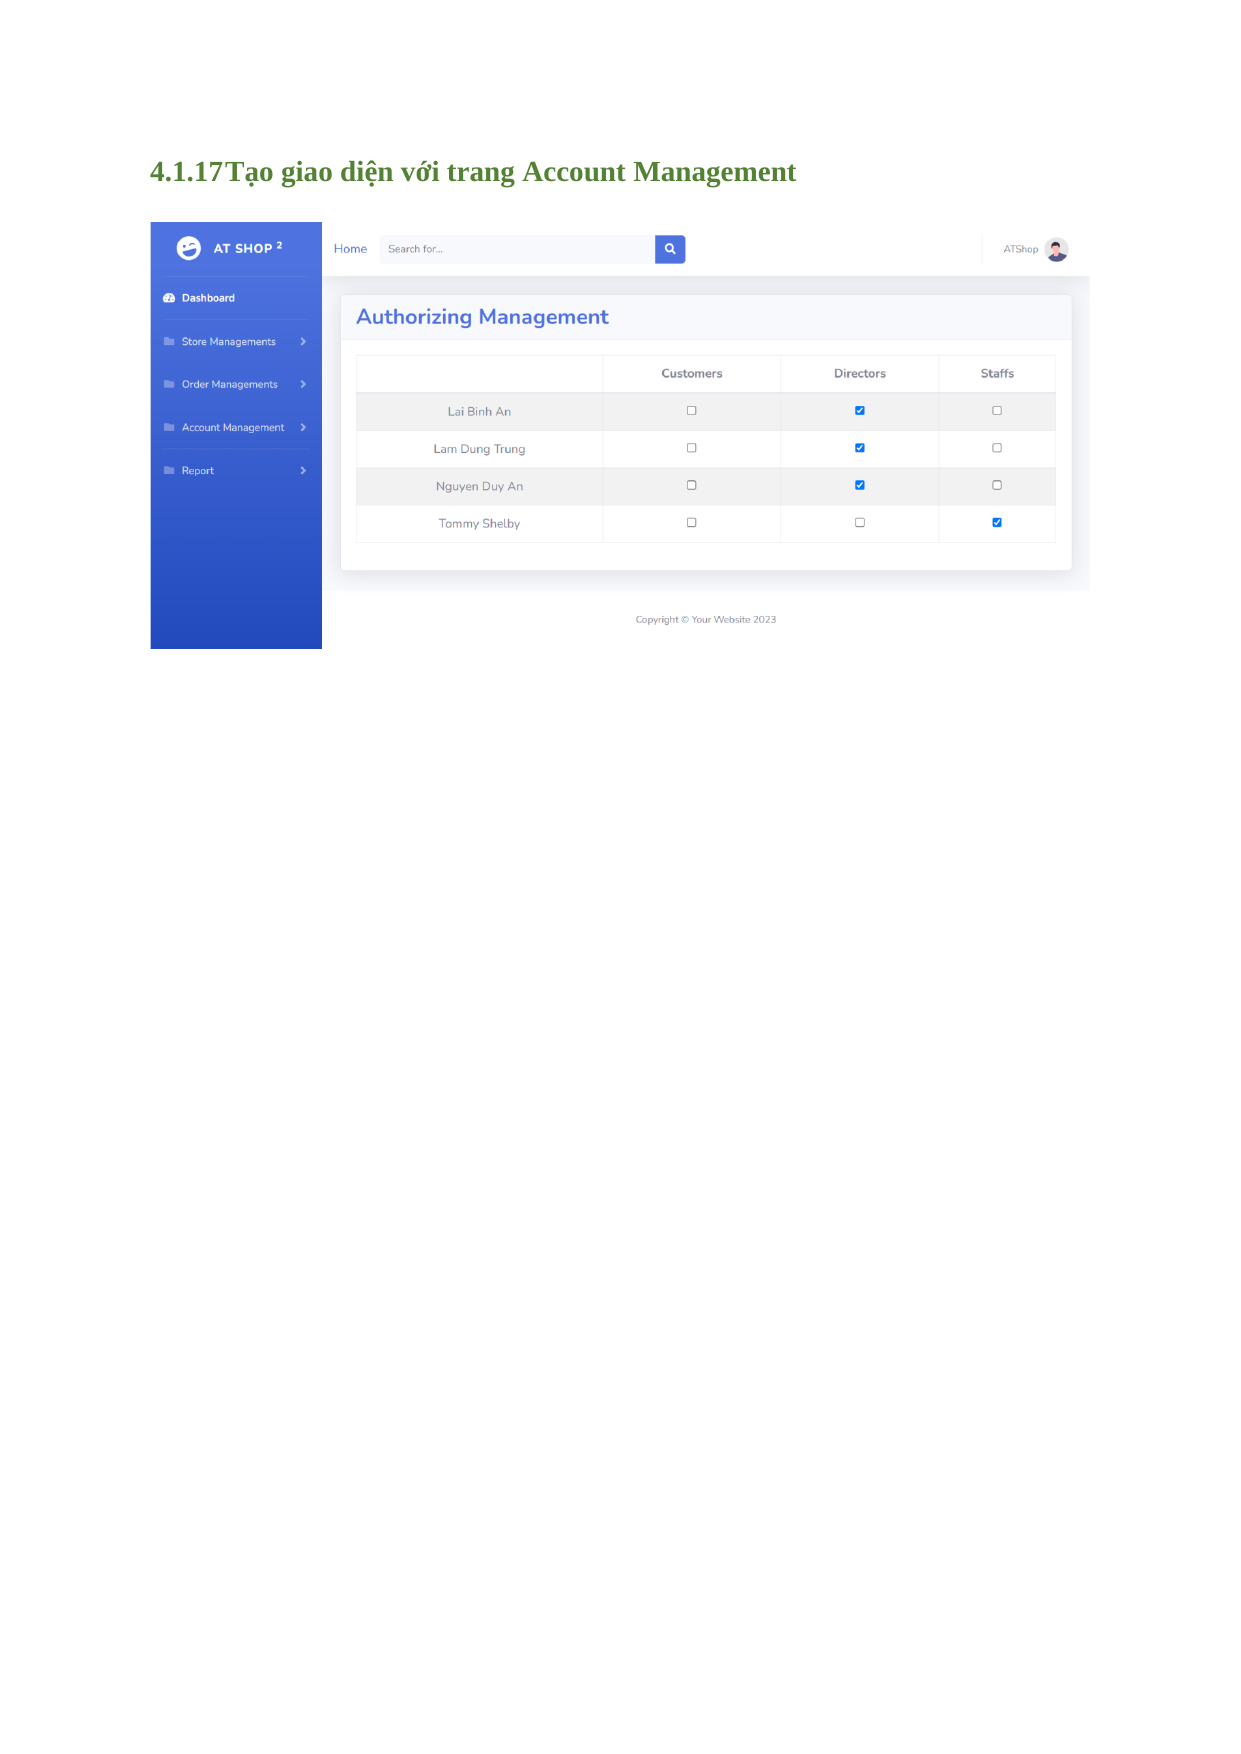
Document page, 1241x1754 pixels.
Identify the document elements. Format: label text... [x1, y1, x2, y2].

subtitle Tạo giao diện với trang Account Management [150, 154, 1090, 188]
picture [150, 222, 1090, 649]
